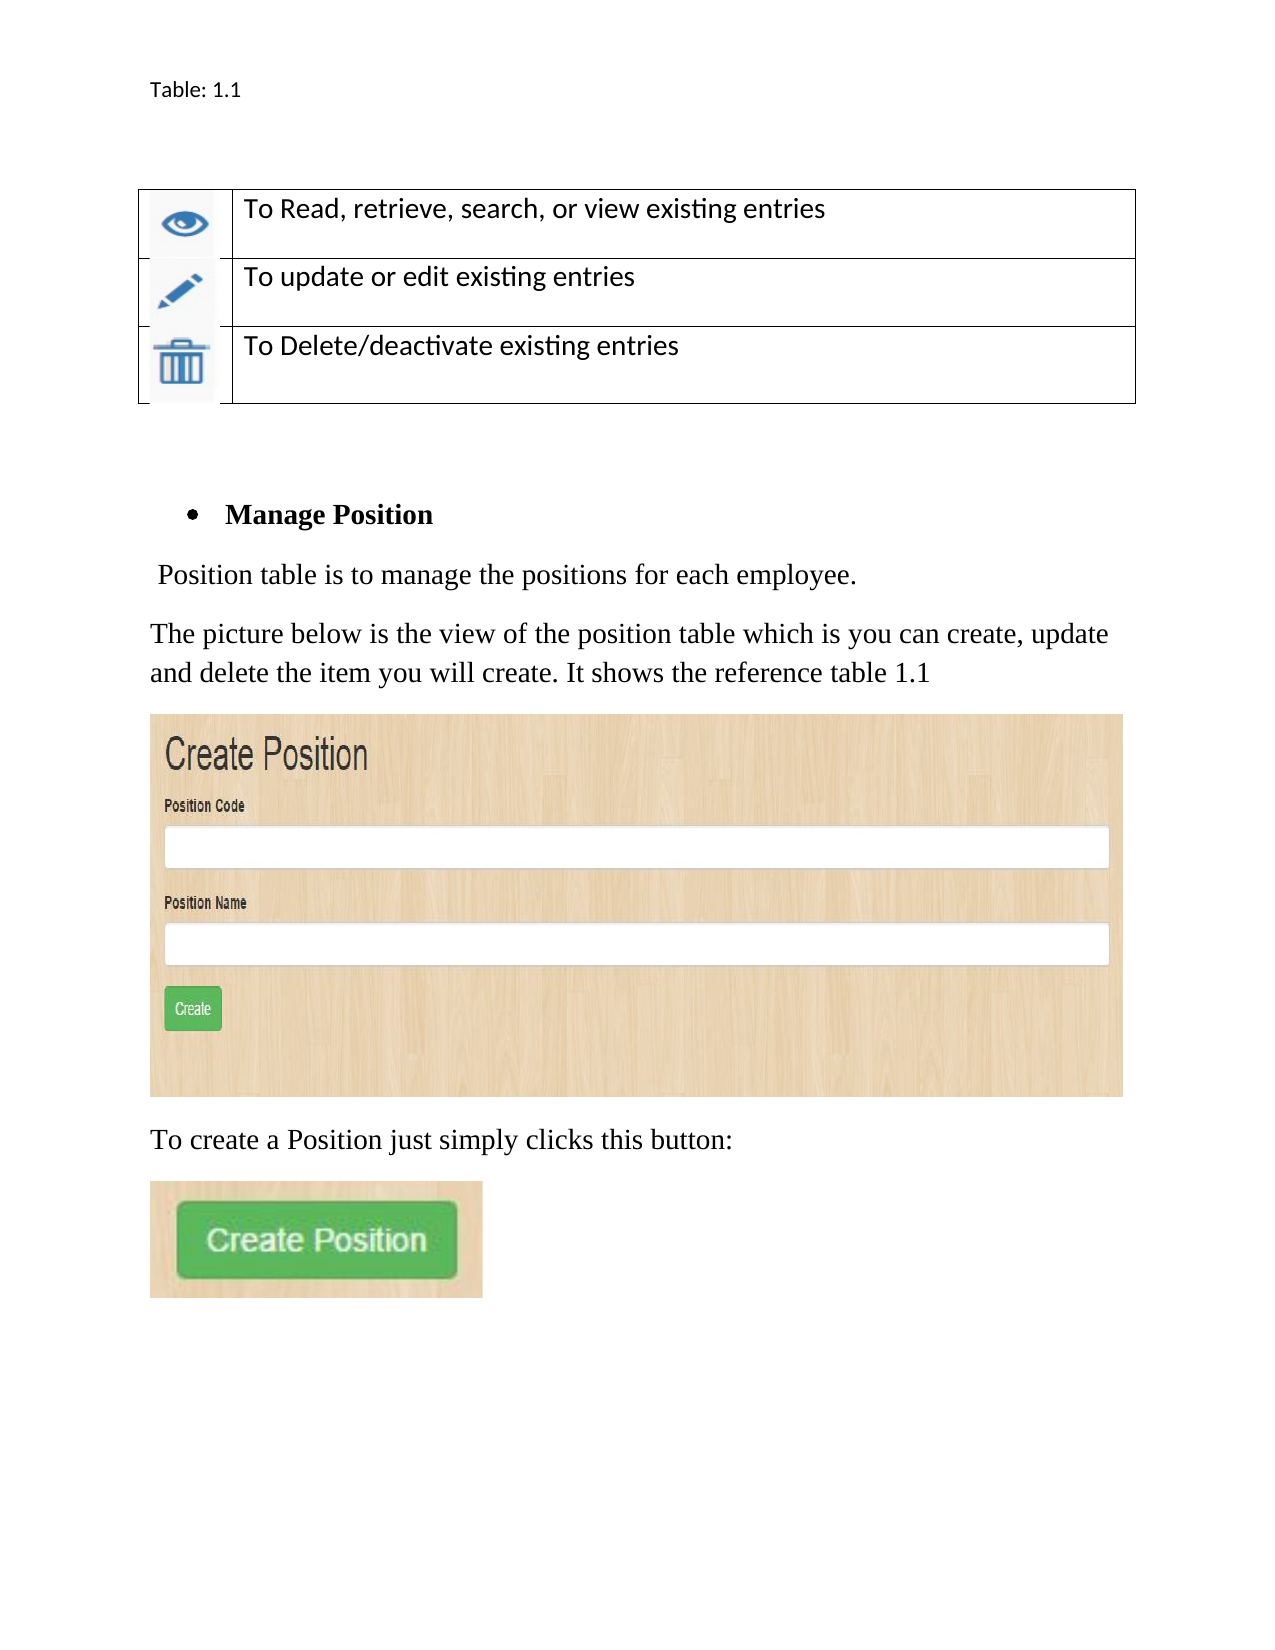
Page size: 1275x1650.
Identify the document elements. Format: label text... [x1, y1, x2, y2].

picture [149, 190, 220, 404]
picture [150, 1181, 483, 1298]
text Position table is to manage the positions for each employee. [150, 557, 1125, 591]
text The picture below is the view of the position table which is you can create, update and delete the item you will create. It shows the reference table 1.1 [150, 616, 1125, 688]
list Manage Position [187, 497, 1125, 531]
picture [150, 714, 1123, 1097]
text To create a Position just simply clicks this button: [150, 1122, 1125, 1156]
